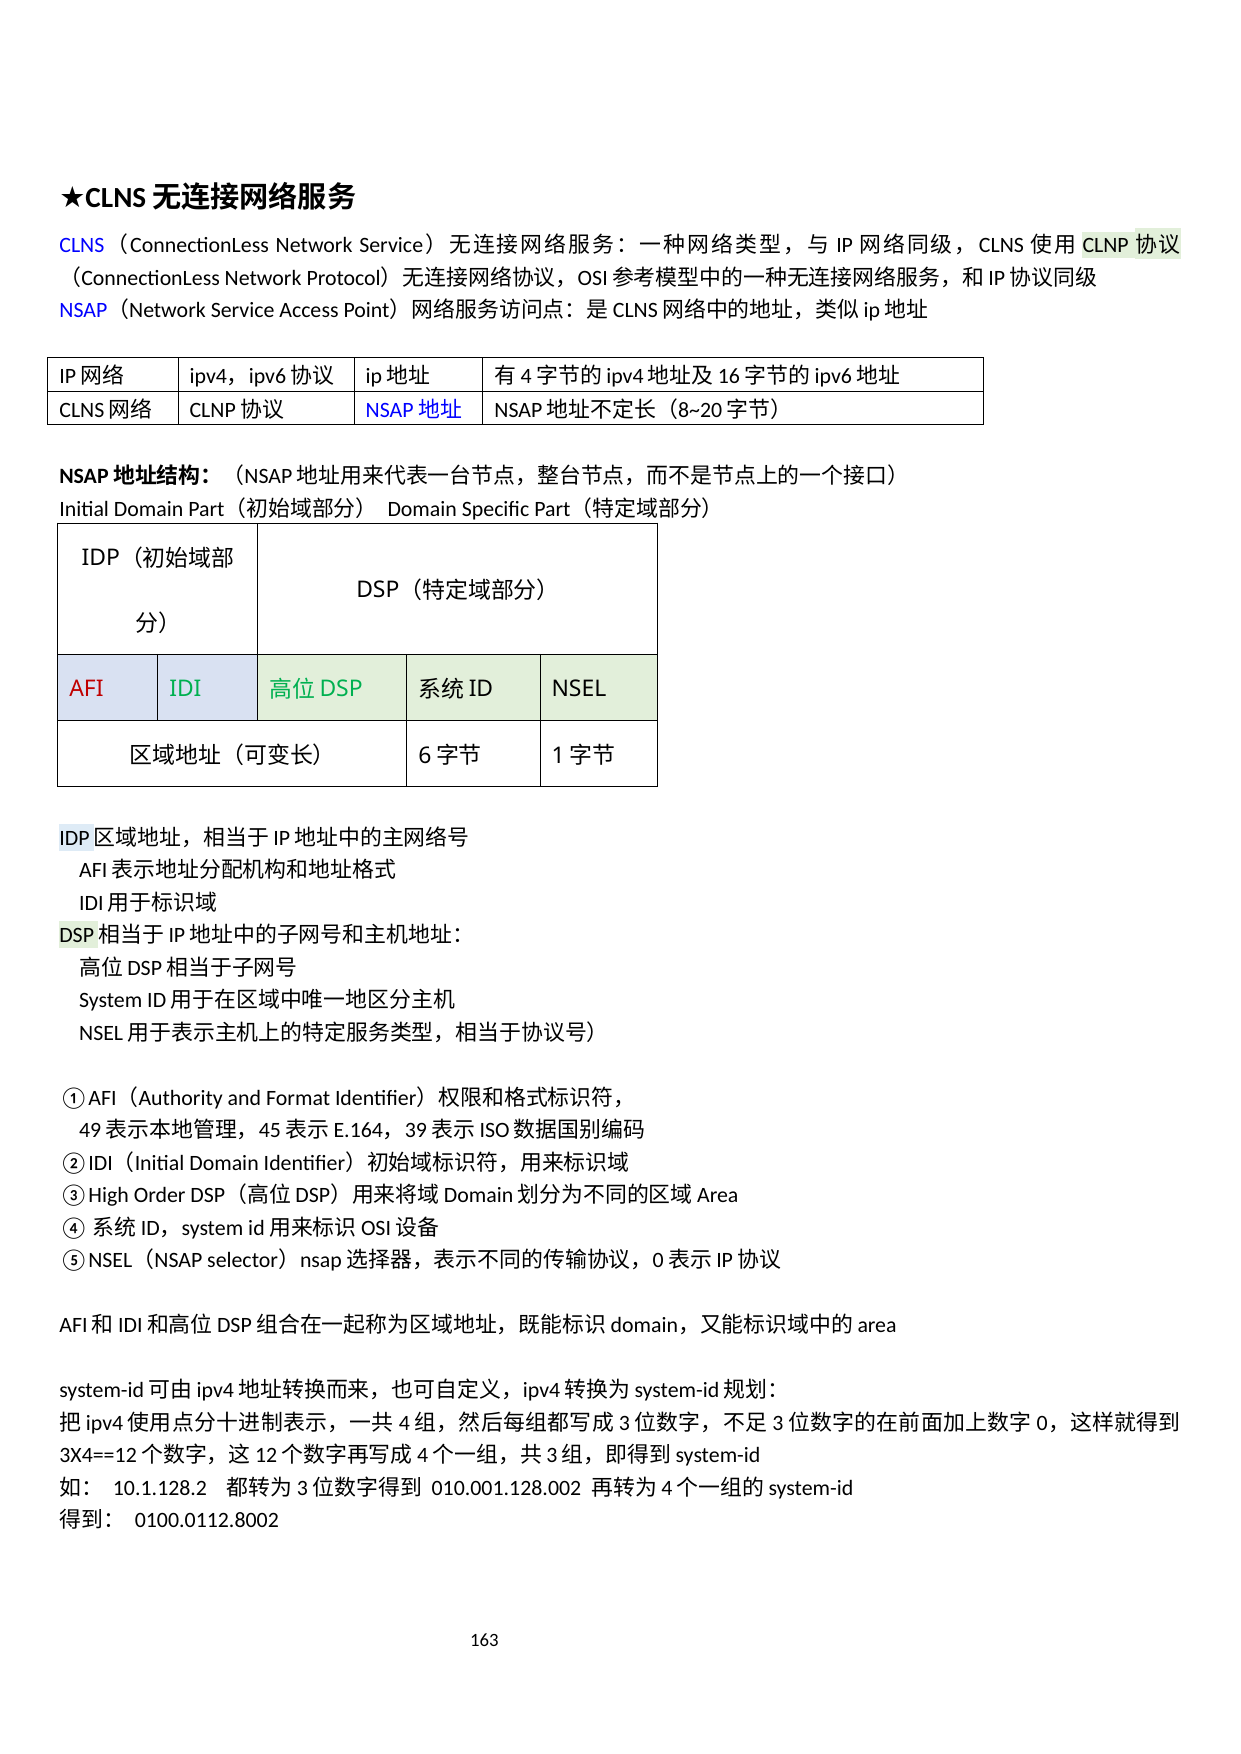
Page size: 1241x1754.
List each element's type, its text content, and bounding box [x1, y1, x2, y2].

text ③High Order DSP（高位DSP）用来将域Domain划分为不同的区域Area [59, 1177, 1181, 1209]
text DSP相当于IP地址中的子网号和主机地址： [59, 917, 1181, 949]
text ①AFI（Authority and Format Identifier）权限和格式标识符， [59, 1079, 1181, 1112]
text system-id可由ipv4地址转换而来，也可自定义，ipv4转换为system-id规划： [59, 1372, 1181, 1404]
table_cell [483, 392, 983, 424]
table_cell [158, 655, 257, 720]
text ④系统ID，system id用来标识OSI设备 [59, 1209, 1181, 1242]
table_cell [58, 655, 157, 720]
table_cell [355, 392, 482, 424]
text 把ipv4使用点分十进制表示，一共4组，然后每组都写成3位数字，不足3位数字的在前面加上数字0，这样就得到3X4==12个数字，这12个数字再写成4个一组，共3组，即得到system-id [59, 1404, 1181, 1469]
text 得到： 0100.0112.8002 [59, 1502, 1181, 1534]
text AFI和IDI和高位DSP组合在一起称为区域地址，既能标识domain，又能标识域中的area [59, 1307, 1181, 1339]
text System ID用于在区域中唯一地区分主机 [59, 982, 1181, 1014]
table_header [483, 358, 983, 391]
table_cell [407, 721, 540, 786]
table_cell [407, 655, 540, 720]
text ②IDI（Initial Domain Identifier）初始域标识符，用来标识域 [59, 1144, 1181, 1177]
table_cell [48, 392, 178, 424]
text ⑤NSEL（NSAP selector）nsap选择器，表示不同的传输协议，0表示IP协议 [59, 1242, 1181, 1274]
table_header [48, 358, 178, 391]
text AFI表示地址分配机构和地址格式 [59, 852, 1181, 884]
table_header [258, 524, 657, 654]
text ★CLNS无连接网络服务 [59, 162, 1181, 227]
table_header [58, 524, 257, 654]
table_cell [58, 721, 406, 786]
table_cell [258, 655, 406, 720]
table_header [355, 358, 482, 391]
text 如： 10.1.128.2 都转为3位数字得到 010.001.128.002 再转为4个一组的system-id [59, 1469, 1181, 1502]
text IDI用于标识域 [59, 884, 1181, 917]
text 49表示本地管理，45表示E.164，39表示ISO数据国别编码 [59, 1112, 1181, 1144]
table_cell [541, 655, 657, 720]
text Initial Domain Part（初始域部分） Domain Specific Part（特定域部分） [59, 490, 1181, 523]
text 高位DSP相当于子网号 [59, 949, 1181, 982]
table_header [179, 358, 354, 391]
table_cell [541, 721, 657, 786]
text NSAP（Network Service Access Point）网络服务访问点：是CLNS网络中的地址，类似ip地址 [59, 292, 1181, 324]
text NSEL用于表示主机上的特定服务类型，相当于协议号） [59, 1014, 1181, 1047]
text NSAP地址结构：（NSAP地址用来代表一台节点，整台节点，而不是节点上的一个接口） [59, 458, 1181, 490]
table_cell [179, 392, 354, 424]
text CLNS（ConnectionLess Network Service）无连接网络服务：一种网络类型，与IP网络同级，CLNS使用CLNP协议（ConnectionLess Network Protocol）无连接网络协议，OSI参考模型中的一种无连接网络服务，和IP协议同级 [59, 227, 1181, 292]
text IDP区域地址，相当于IP地址中的主网络号 [59, 819, 1181, 852]
